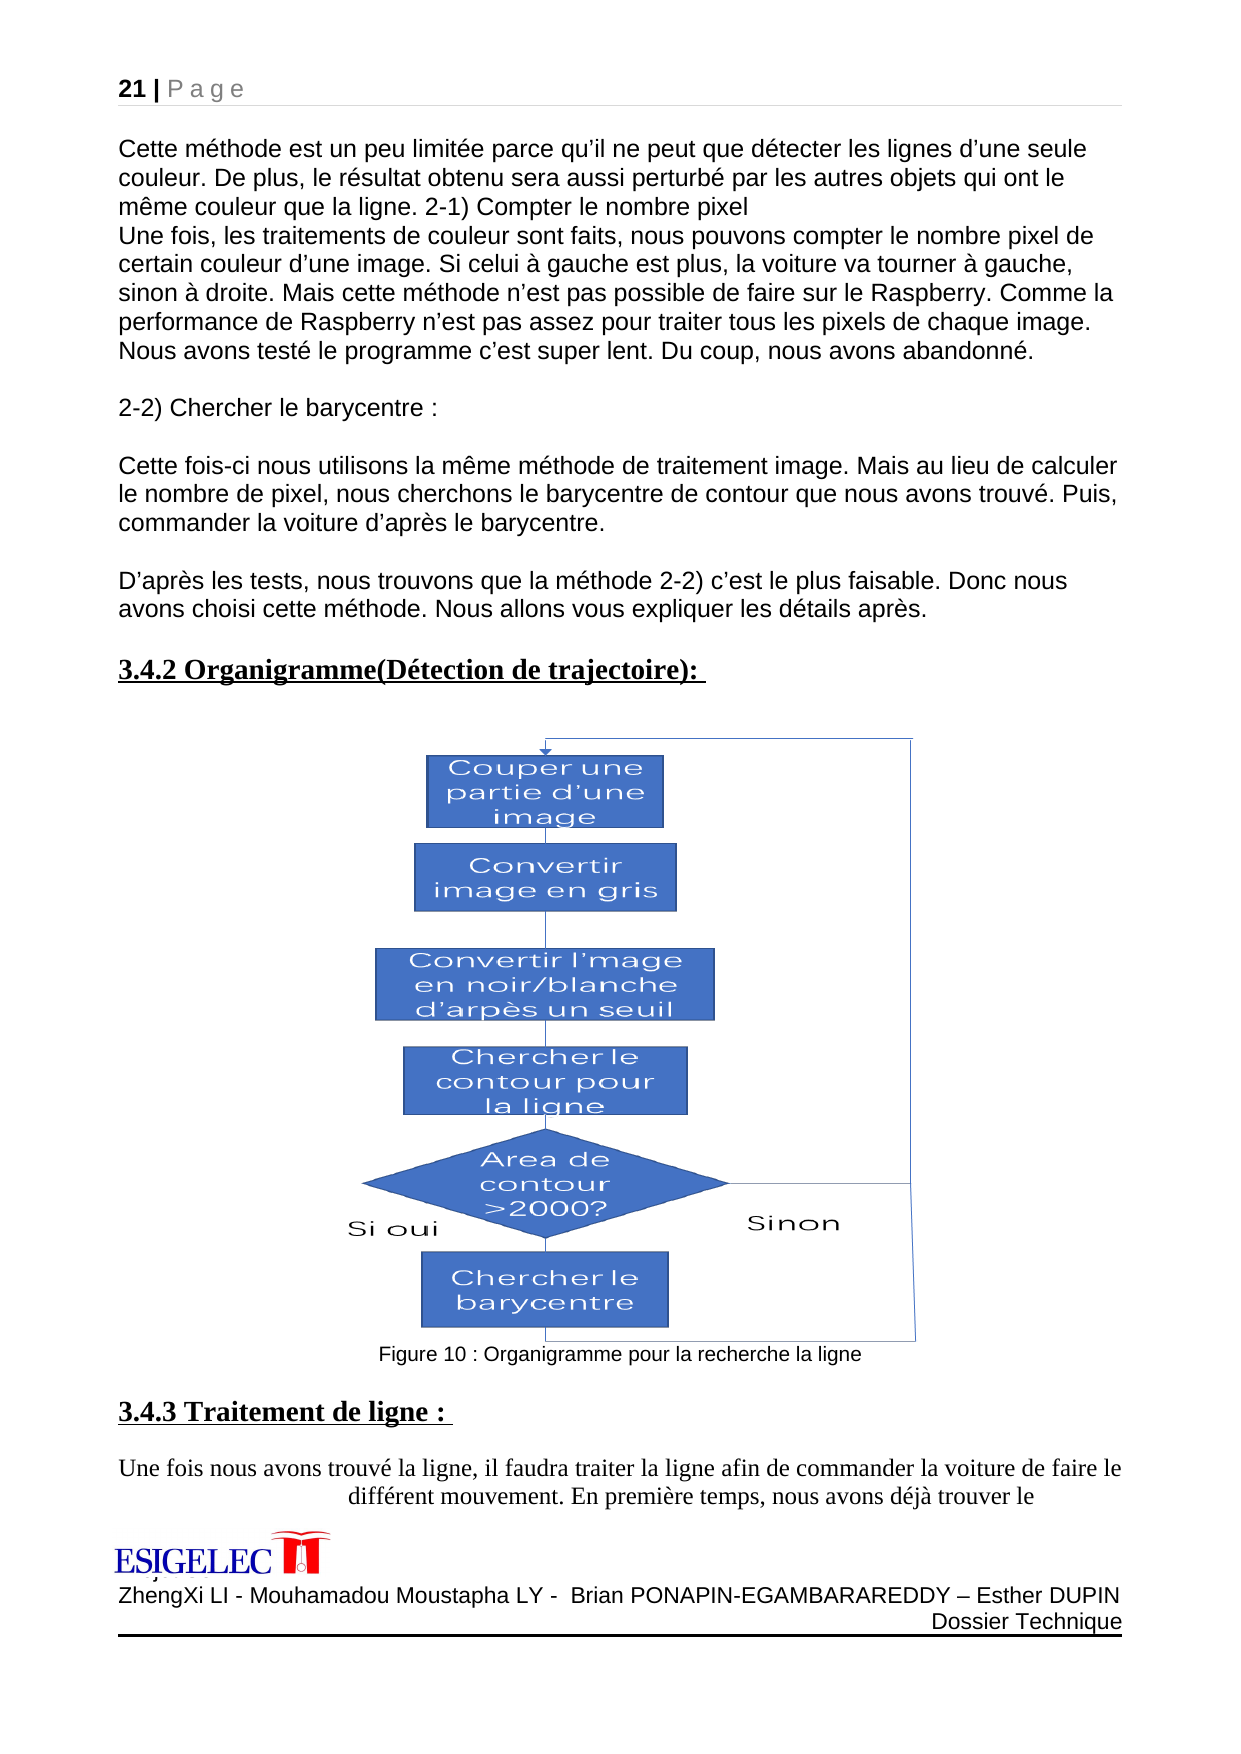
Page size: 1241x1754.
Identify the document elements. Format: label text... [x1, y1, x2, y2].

text 2-2) Chercher le barycentre : [118, 393, 1122, 422]
subtitle 3.4.2 Organigramme(Détection de trajectoire): [118, 652, 1122, 686]
picture [323, 738, 918, 1342]
text Une fois, les traitements de couleur sont faits, nous pouvons compter le nombre pixel de certain couleur d’une image. Si celui à gauche est plus, la voiture va tourner à gauche, sinon à droite. Mais cette méthode n’est pas possible de faire sur le Raspberry. Comme la performance de Raspberry n’est pas assez pour traiter tous les pixels de chaque image. Nous avons testé le programme c’est super lent. Du coup, nous avons abandonné. [118, 221, 1122, 364]
text Cette méthode est un peu limitée parce qu’il ne peut que détecter les lignes d’une seule couleur. De plus, le résultat obtenu sera aussi perturbé par les autres objets qui ont le même couleur que la ligne. 2-1) Compter le nombre pixel [118, 134, 1122, 221]
subtitle 3.4.3 Traitement de ligne : [118, 1394, 1122, 1428]
text Cette fois-ci nous utilisons la même méthode de traitement image. Mais au lieu de calculer le nombre de pixel, nous cherchons le barycentre de contour que nous avons trouvé. Puis, commander la voiture d’après le barycentre. [118, 451, 1122, 537]
text D’après les tests, nous trouvons que la méthode 2-2) c’est le plus faisable. Donc nous avons choisi cette méthode. Nous allons vous expliquer les détails après. [118, 566, 1122, 623]
picture [111, 1528, 331, 1577]
